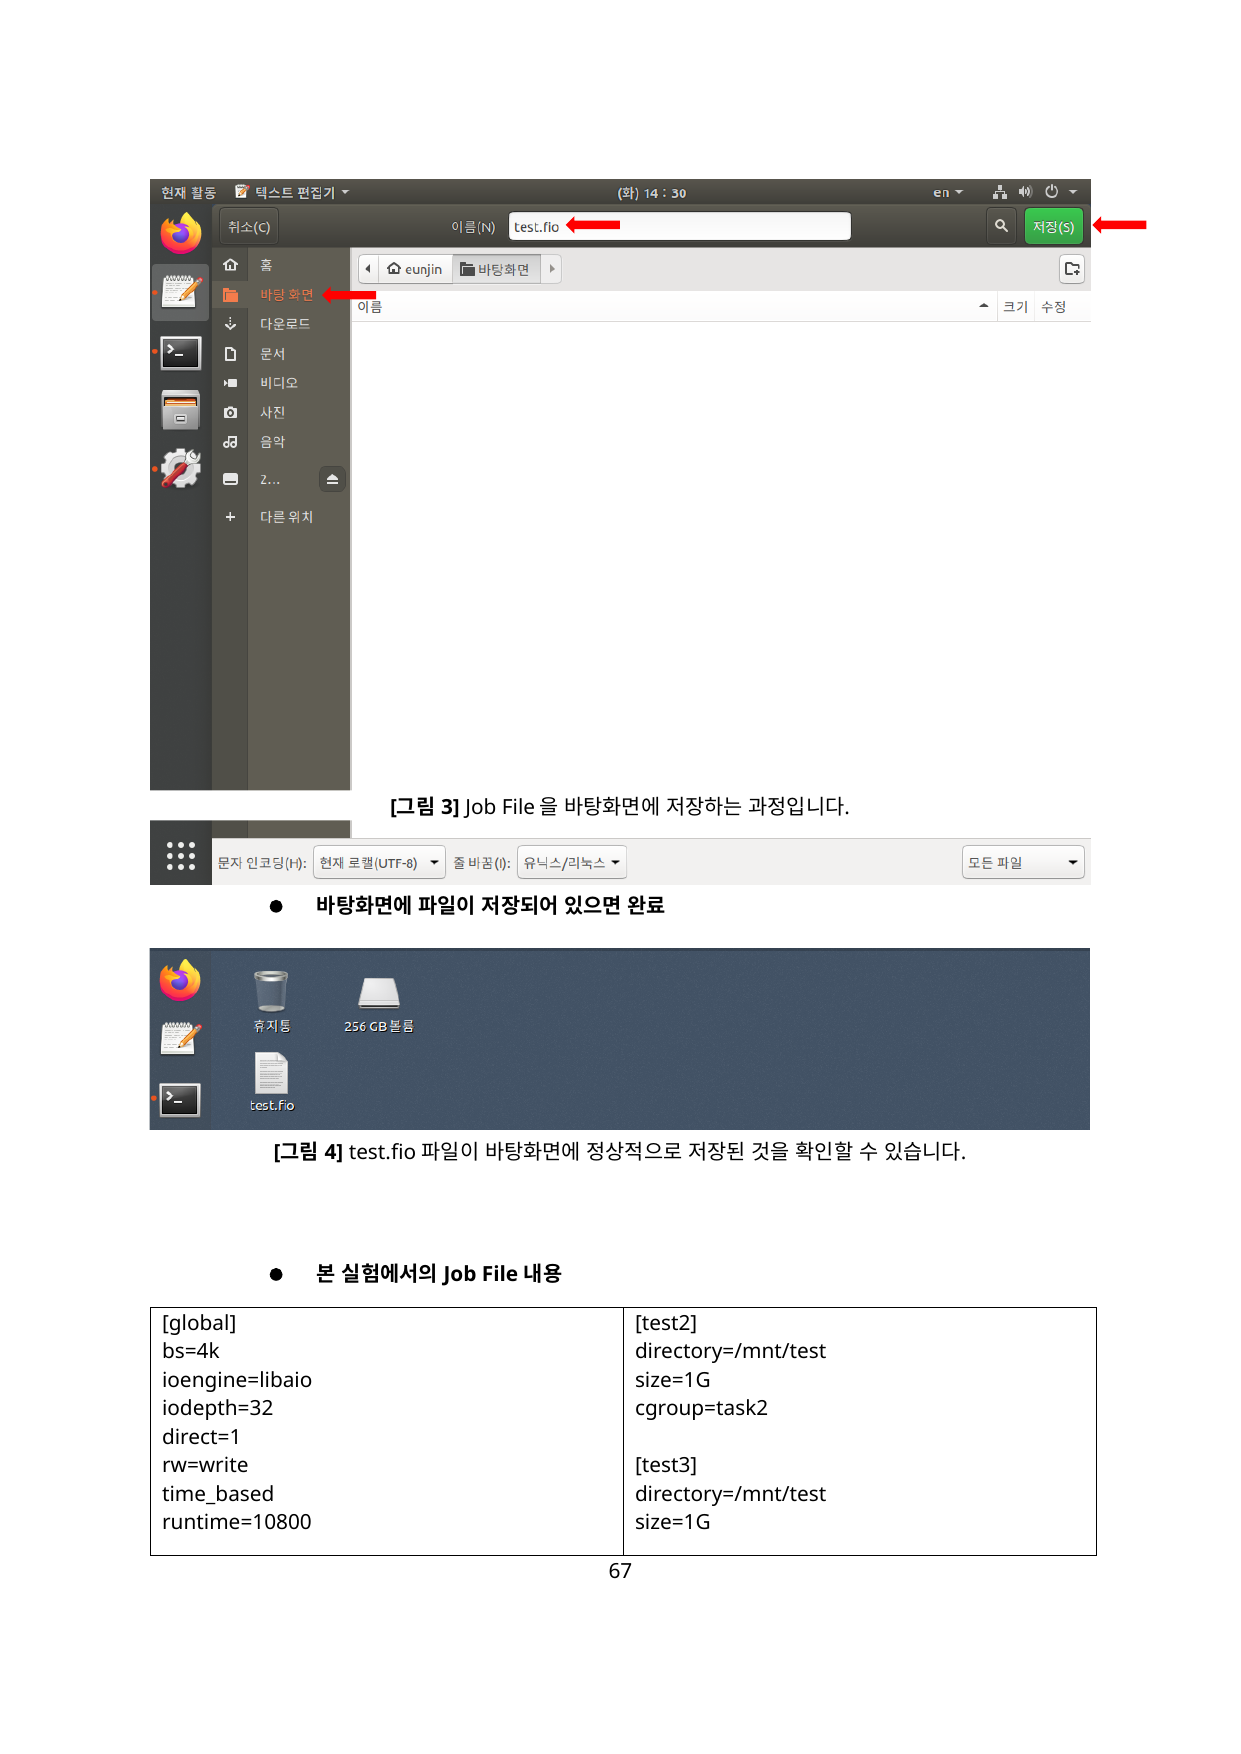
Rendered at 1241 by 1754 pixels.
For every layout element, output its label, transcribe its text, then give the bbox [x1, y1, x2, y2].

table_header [151, 1308, 623, 1555]
list 바탕화면에 파일이 저장되어 있으면 완료 [233, 889, 1090, 920]
picture [149, 948, 1090, 1130]
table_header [624, 1308, 1096, 1555]
picture [150, 179, 1091, 885]
list 본 실험에서의 Job File 내용 [233, 1258, 1090, 1288]
